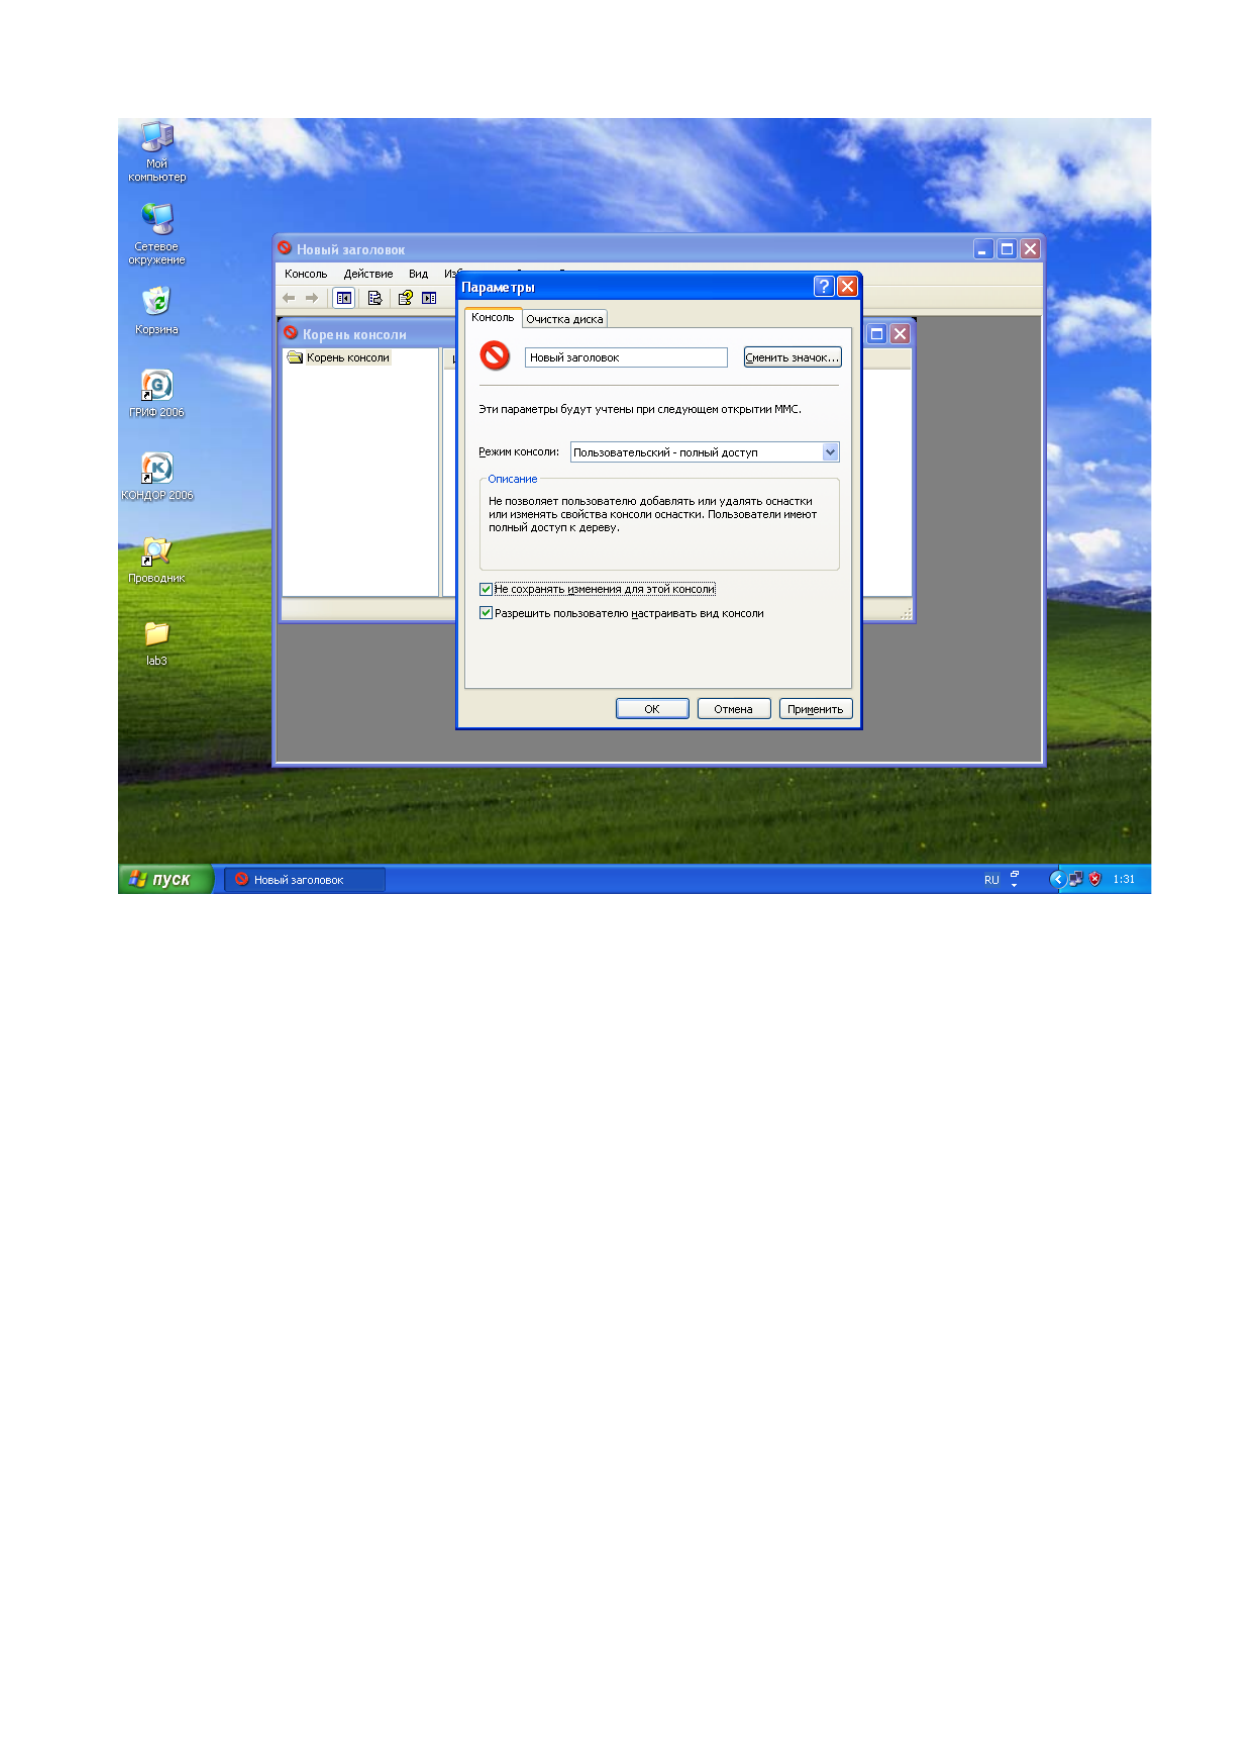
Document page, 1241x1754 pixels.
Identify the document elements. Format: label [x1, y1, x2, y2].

picture [118, 118, 1152, 894]
